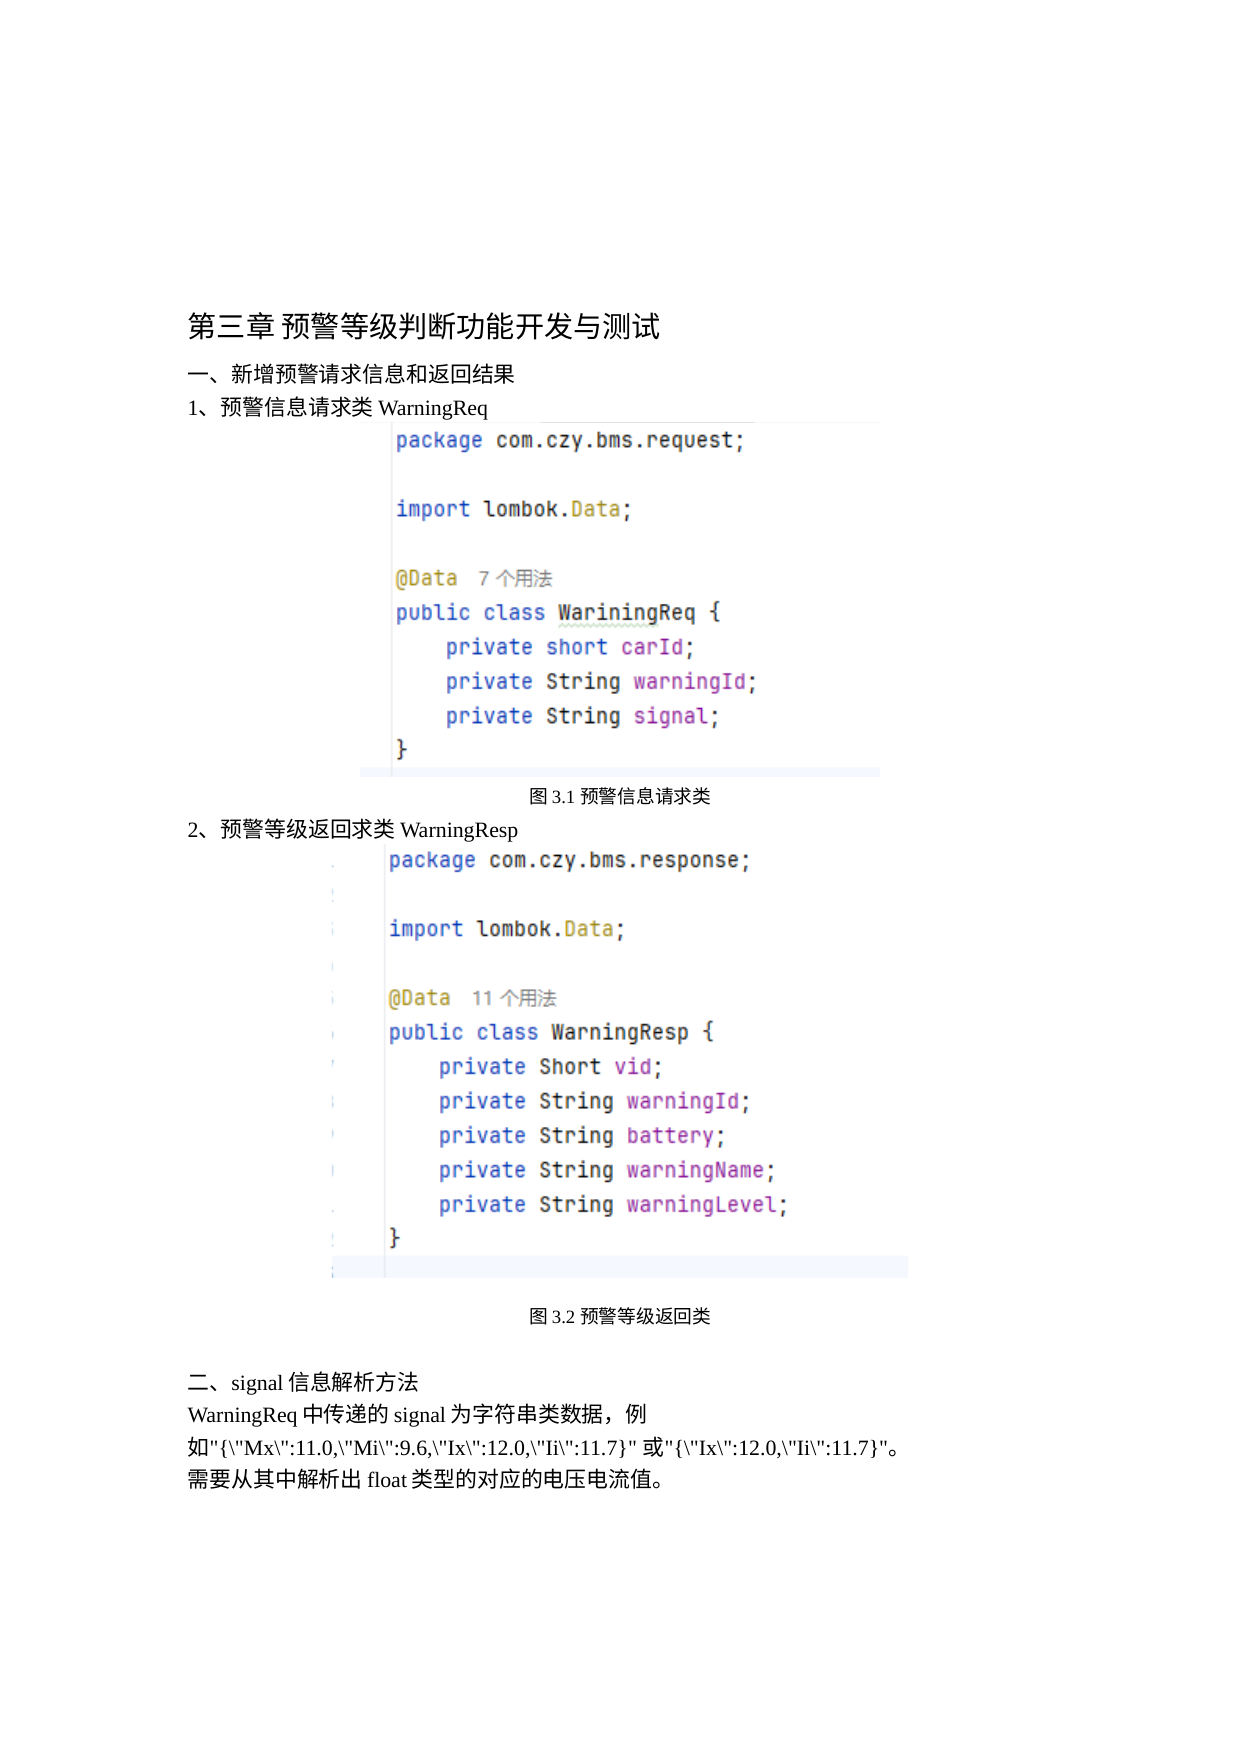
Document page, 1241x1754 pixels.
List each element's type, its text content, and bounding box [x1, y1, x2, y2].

text 第三章 预警等级判断功能开发与测试 [187, 292, 1053, 357]
text WarningReq中传递的signal为字符串类数据，例如"{\"Mx\":11.0,\"Mi\":9.6,\"Ix\":12.0,\"Ii\":11.7}" 或"{\"Ix\":12.0,\"Ii\":11.7}"。 [187, 1397, 1053, 1462]
list 一、新增预警请求信息和返回结果 [187, 357, 1053, 389]
list 图3.2 预警等级返回类 [187, 1299, 1053, 1332]
list 1、预警信息请求类WarningReq [187, 389, 1053, 422]
list 2、预警等级返回求类WarningResp [187, 812, 1053, 844]
list 二、signal信息解析方法 [187, 1364, 1053, 1397]
list 图3.1 预警信息请求类 [187, 779, 1053, 812]
picture [360, 422, 881, 777]
text 需要从其中解析出float类型的对应的电压电流值。 [187, 1462, 1053, 1494]
picture [331, 844, 909, 1278]
